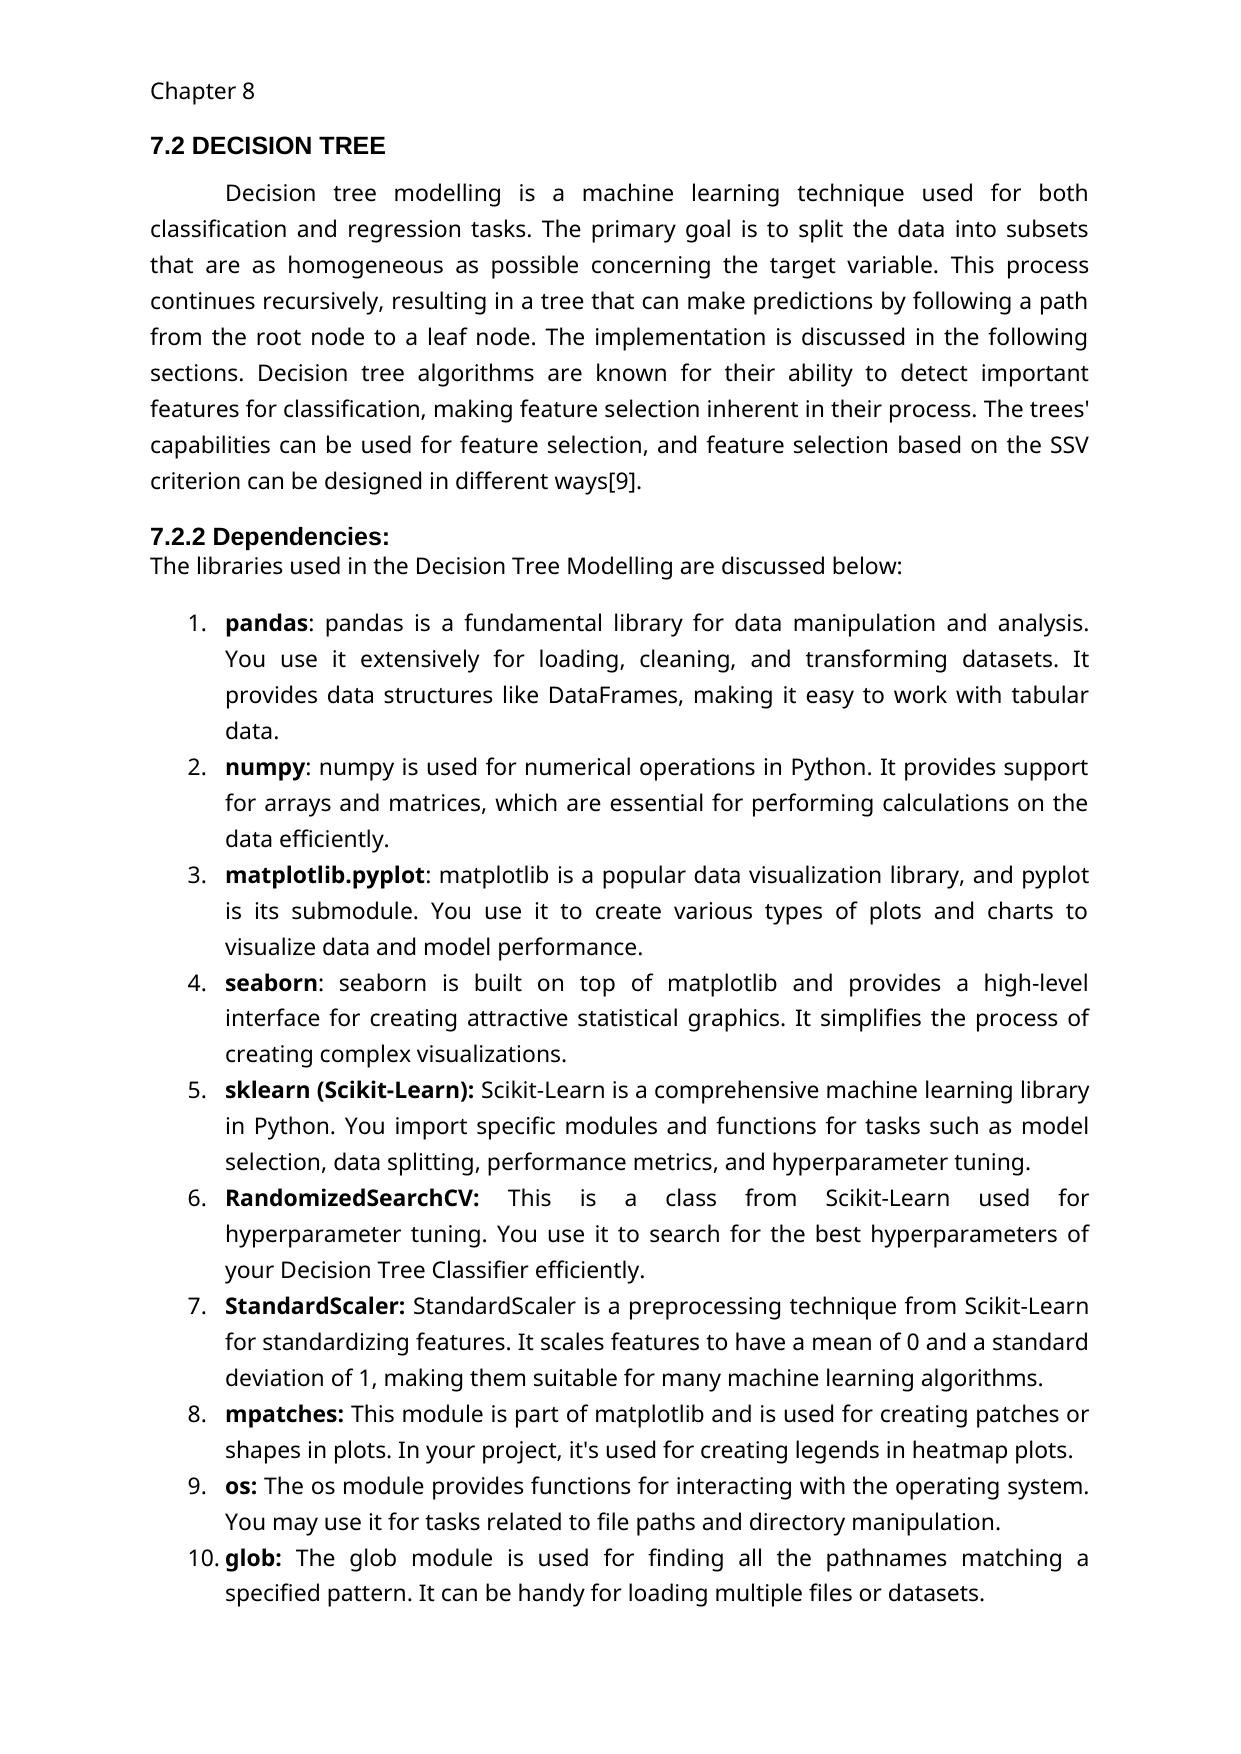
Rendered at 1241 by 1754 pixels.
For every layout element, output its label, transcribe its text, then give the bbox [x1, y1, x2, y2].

subtitle 7.2.2 Dependencies: [150, 522, 1090, 550]
list numpy: numpy is used for numerical operations in Python. It provides support for arrays and matrices, which are essential for performing calculations on the data efficiently. [187, 751, 1090, 854]
text The libraries used in the Decision Tree Modelling are discussed below: [150, 550, 1090, 582]
list mpatches: This module is part of matplotlib and is used for creating patches or shapes in plots. In your project, it's used for creating legends in heatmap plots. [187, 1398, 1090, 1465]
subtitle 7.2 DECISION TREE [150, 131, 1090, 160]
list seaborn: seaborn is built on top of matplotlib and provides a high-level interface for creating attractive statistical graphics. It simplifies the process of creating complex visualizations. [187, 966, 1090, 1069]
list glob: The glob module is used for finding all the pathnames matching a specified pattern. It can be handy for loading multiple files or datasets. [187, 1541, 1090, 1609]
list pandas: pandas is a fundamental library for data manipulation and analysis. You use it extensively for loading, cleaning, and transforming datasets. It provides data structures like DataFrames, making it easy to work with tabular data. [187, 607, 1090, 746]
list os: The os module provides functions for interacting with the operating system. You may use it for tasks related to file paths and directory manipulation. [187, 1469, 1090, 1537]
text Decision tree modelling is a machine learning technique used for both classification and regression tasks. The primary goal is to split the data into subsets that are as homogeneous as possible concerning the target variable. This process continues recursively, resulting in a tree that can make predictions by following a path from the root node to a leaf node. The implementation is discussed in the following sections. Decision tree algorithms are known for their ability to detect important features for classification, making feature selection inherent in their process. The trees' capabilities can be used for feature selection, and feature selection based on the SSV criterion can be designed in different ways[9]. [150, 177, 1090, 496]
list matplotlib.pyplot: matplotlib is a popular data visualization library, and pyplot is its submodule. You use it to create various types of plots and charts to visualize data and model performance. [187, 859, 1090, 962]
list sklearn (Scikit-Learn): Scikit-Learn is a comprehensive machine learning library in Python. You import specific modules and functions for tasks such as model selection, data splitting, performance metrics, and hyperparameter tuning. [187, 1074, 1090, 1177]
list RandomizedSearchCV: This is a class from Scikit-Learn used for hyperparameter tuning. You use it to search for the best hyperparameters of your Decision Tree Classifier efficiently. [187, 1182, 1090, 1285]
list StandardScaler: StandardScaler is a preprocessing technique from Scikit-Learn for standardizing features. It scales features to have a mean of 0 and a standard deviation of 1, making them suitable for many machine learning algorithms. [187, 1290, 1090, 1393]
